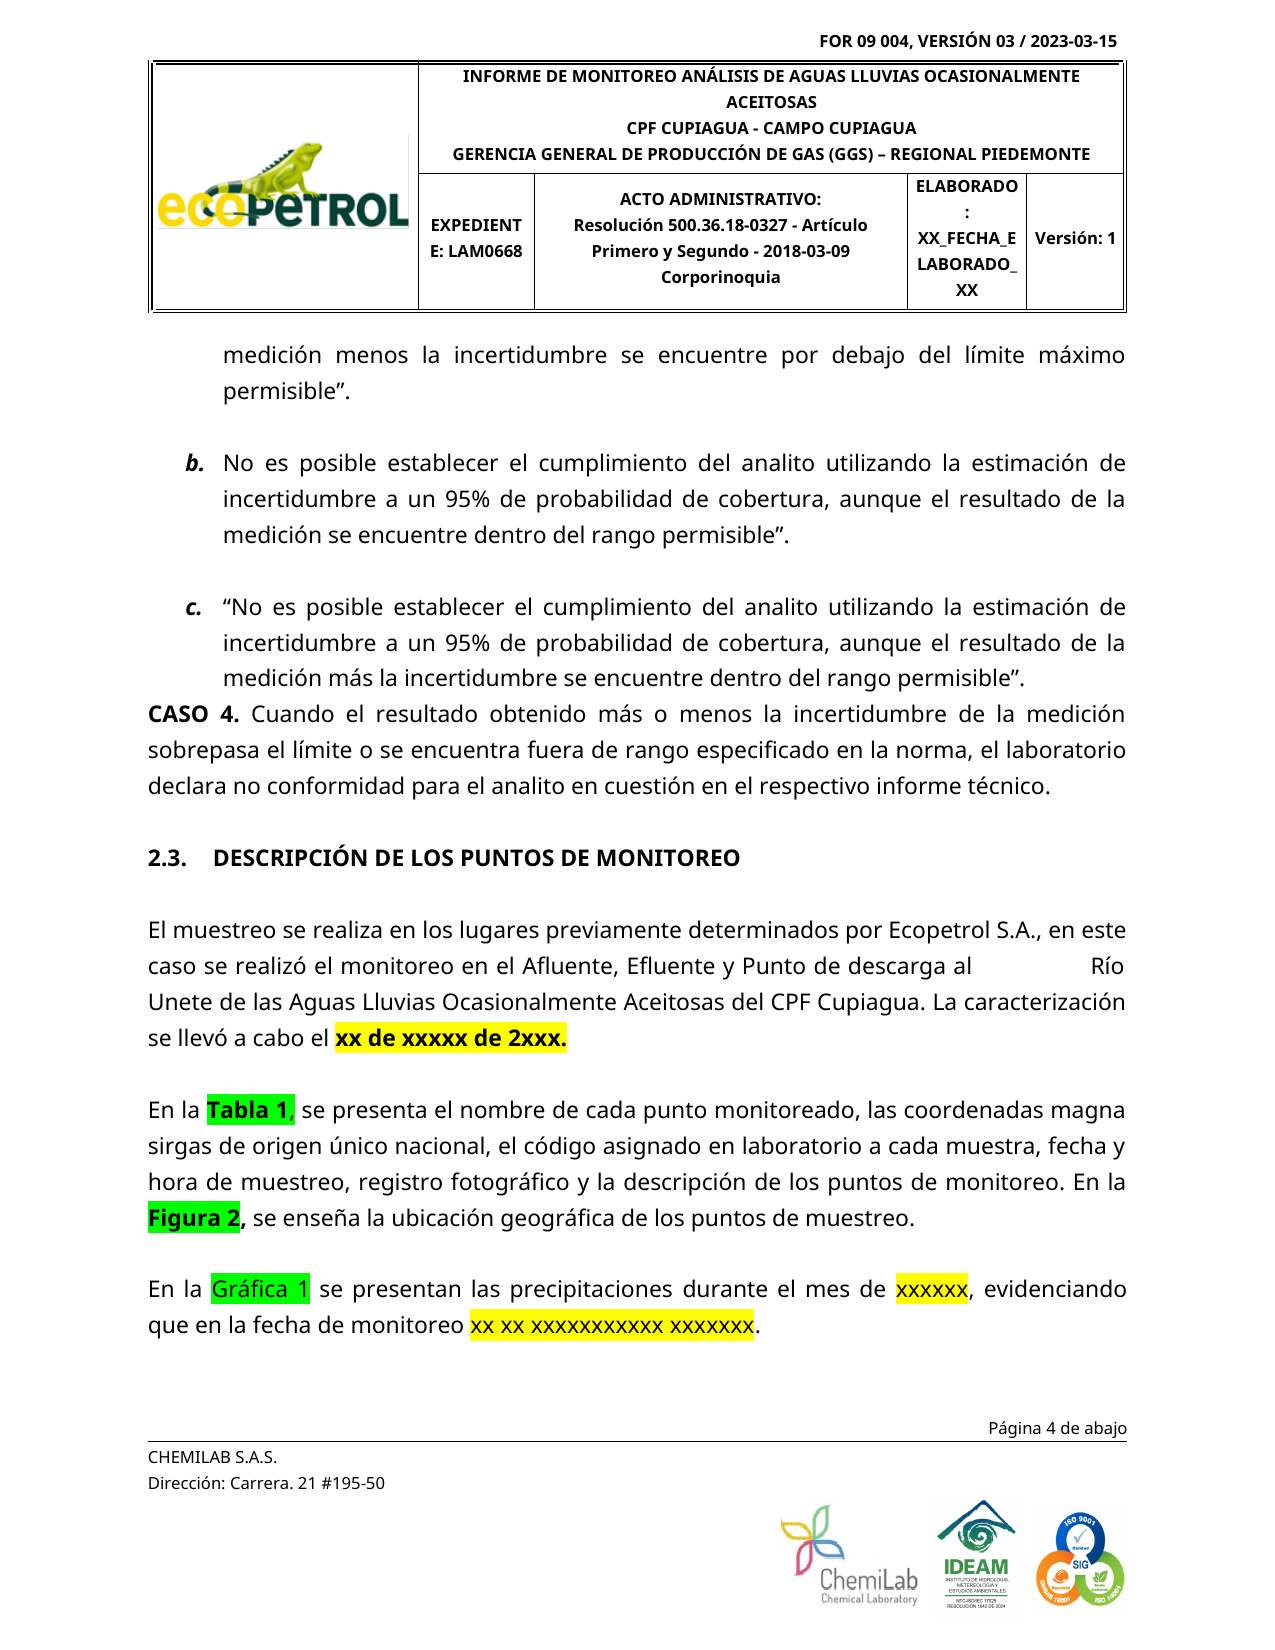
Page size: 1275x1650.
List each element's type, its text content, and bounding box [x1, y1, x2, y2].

subtitle DESCRIPCIÓN DE LOS PUNTOS DE MONITOREO [148, 842, 1127, 873]
list No es posible establecer el cumplimiento del analito utilizando la estimación de incertidumbre a un 95% de probabilidad de cobertura, aunque el resultado de la medición se encuentre dentro del rango permisible”. [185, 447, 1127, 550]
text CASO 4. Cuando el resultado obtenido más o menos la incertidumbre de la medición sobrepasa el límite o se encuentra fuera de rango especificado en la norma, el laboratorio declara no conformidad para el analito en cuestión en el respectivo informe técnico. [148, 698, 1127, 801]
list “No es posible establecer el cumplimiento del analito utilizando la estimación de incertidumbre a un 95% de probabilidad de cobertura, aunque el resultado de la medición más la incertidumbre se encuentre dentro del rango permisible”. [185, 591, 1127, 694]
text En la Tabla 1, se presenta el nombre de cada punto monitoreado, las coordenadas magna sirgas de origen único nacional, el código asignado en laboratorio a cada muestra, fecha y hora de muestreo, registro fotográfico y la descripción de los puntos de monitoreo. En la Figura 2, se enseña la ubicación geográfica de los puntos de muestreo. [148, 1094, 1127, 1233]
picture [157, 135, 411, 231]
picture [1032, 1507, 1128, 1610]
text El muestreo se realiza en los lugares previamente determinados por Ecopetrol S.A., en este caso se realizó el monitoreo en el Afluente, Efluente y Punto de descarga al Río Unete de las Aguas Lluvias Ocasionalmente Aceitosas del CPF Cupiagua. La caracterización se llevó a cabo el xx de xxxxx de 2xxx. [148, 914, 1127, 1053]
text En la Gráfica 1 se presentan las precipitaciones durante el mes de xxxxxx, evidenciando que en la fecha de monitoreo xx xx xxxxxxxxxxx xxxxxxx. [148, 1273, 1127, 1341]
picture [775, 1497, 1024, 1620]
